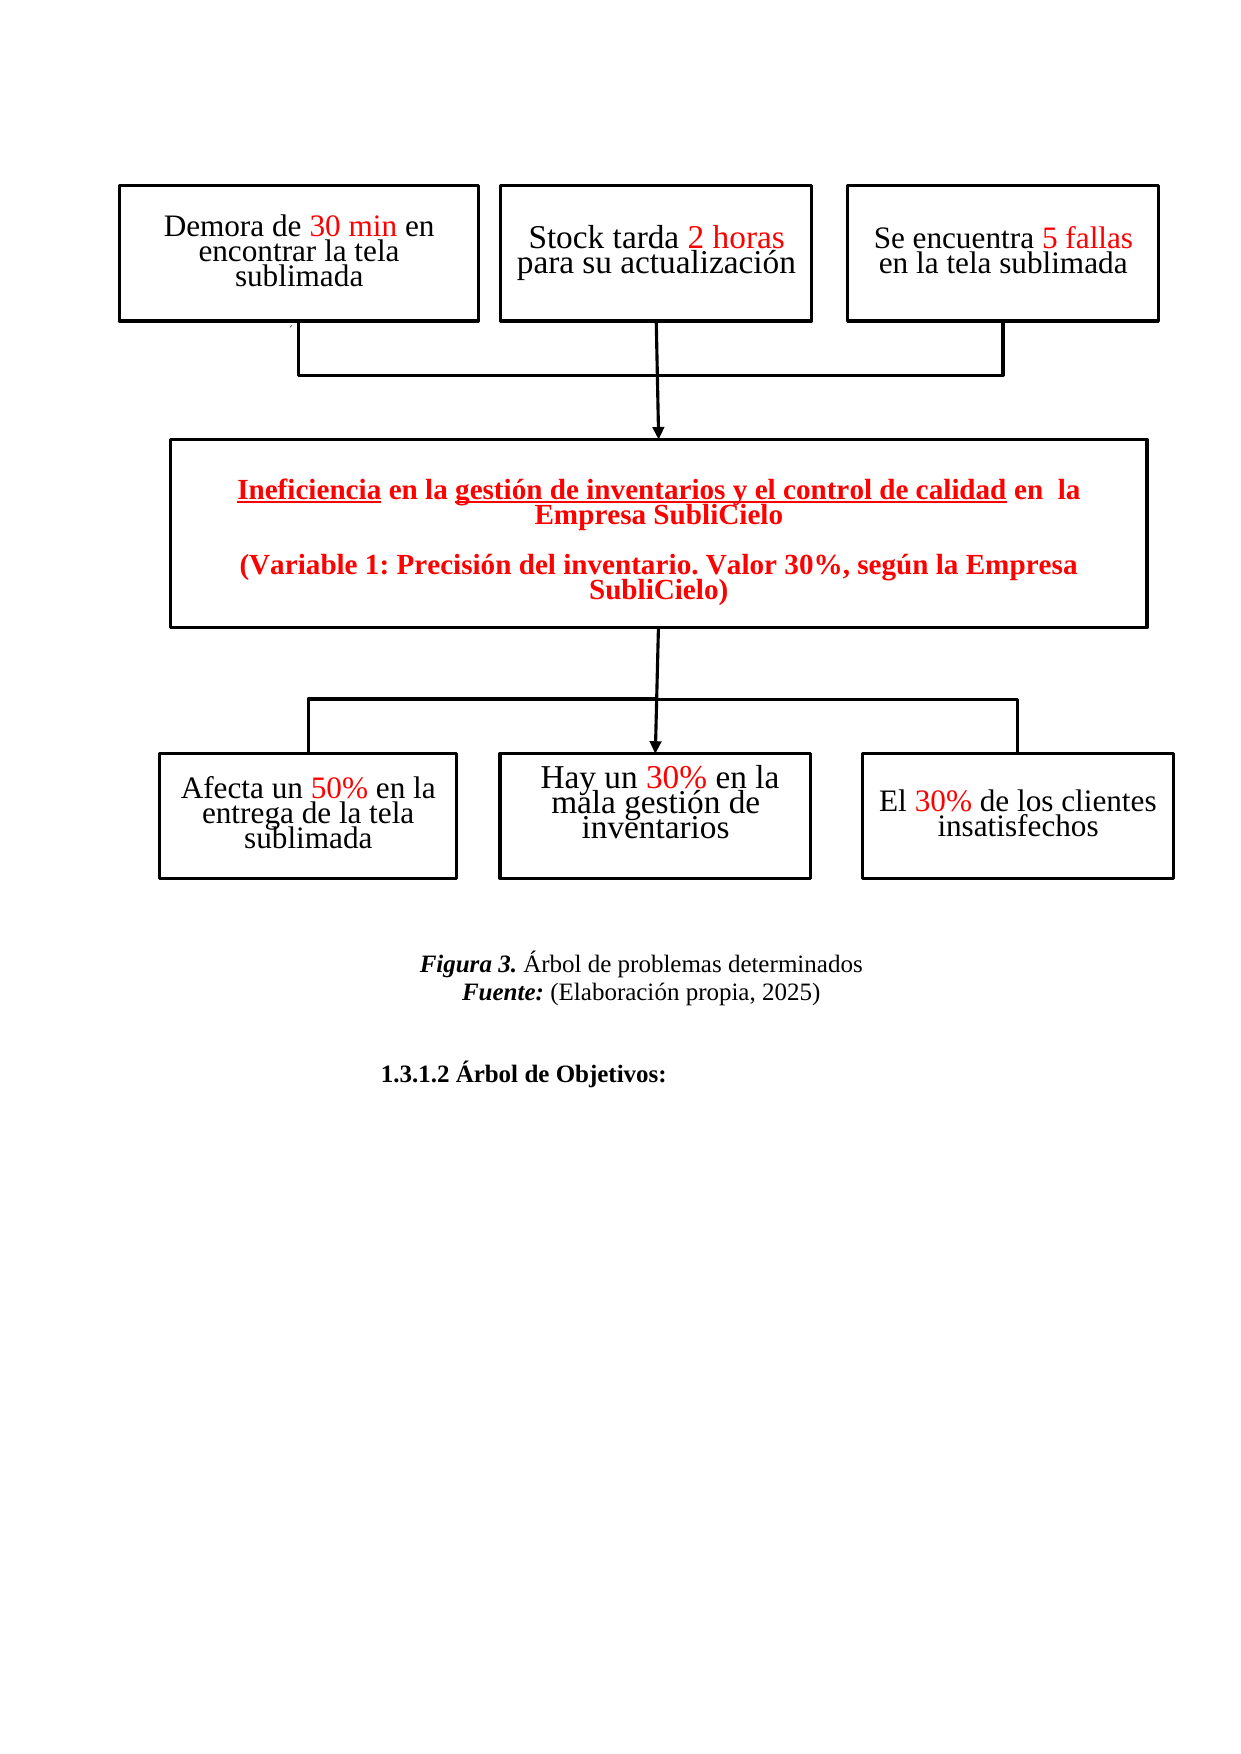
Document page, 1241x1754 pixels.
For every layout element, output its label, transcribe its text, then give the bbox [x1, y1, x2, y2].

subtitle 1.3.1.2 Árbol de Objetivos: [381, 1059, 1090, 1088]
text Figura 3. Árbol de problemas determinados [192, 949, 1090, 977]
text Fuente: (Elaboración propia, 2025) [192, 977, 1090, 1006]
